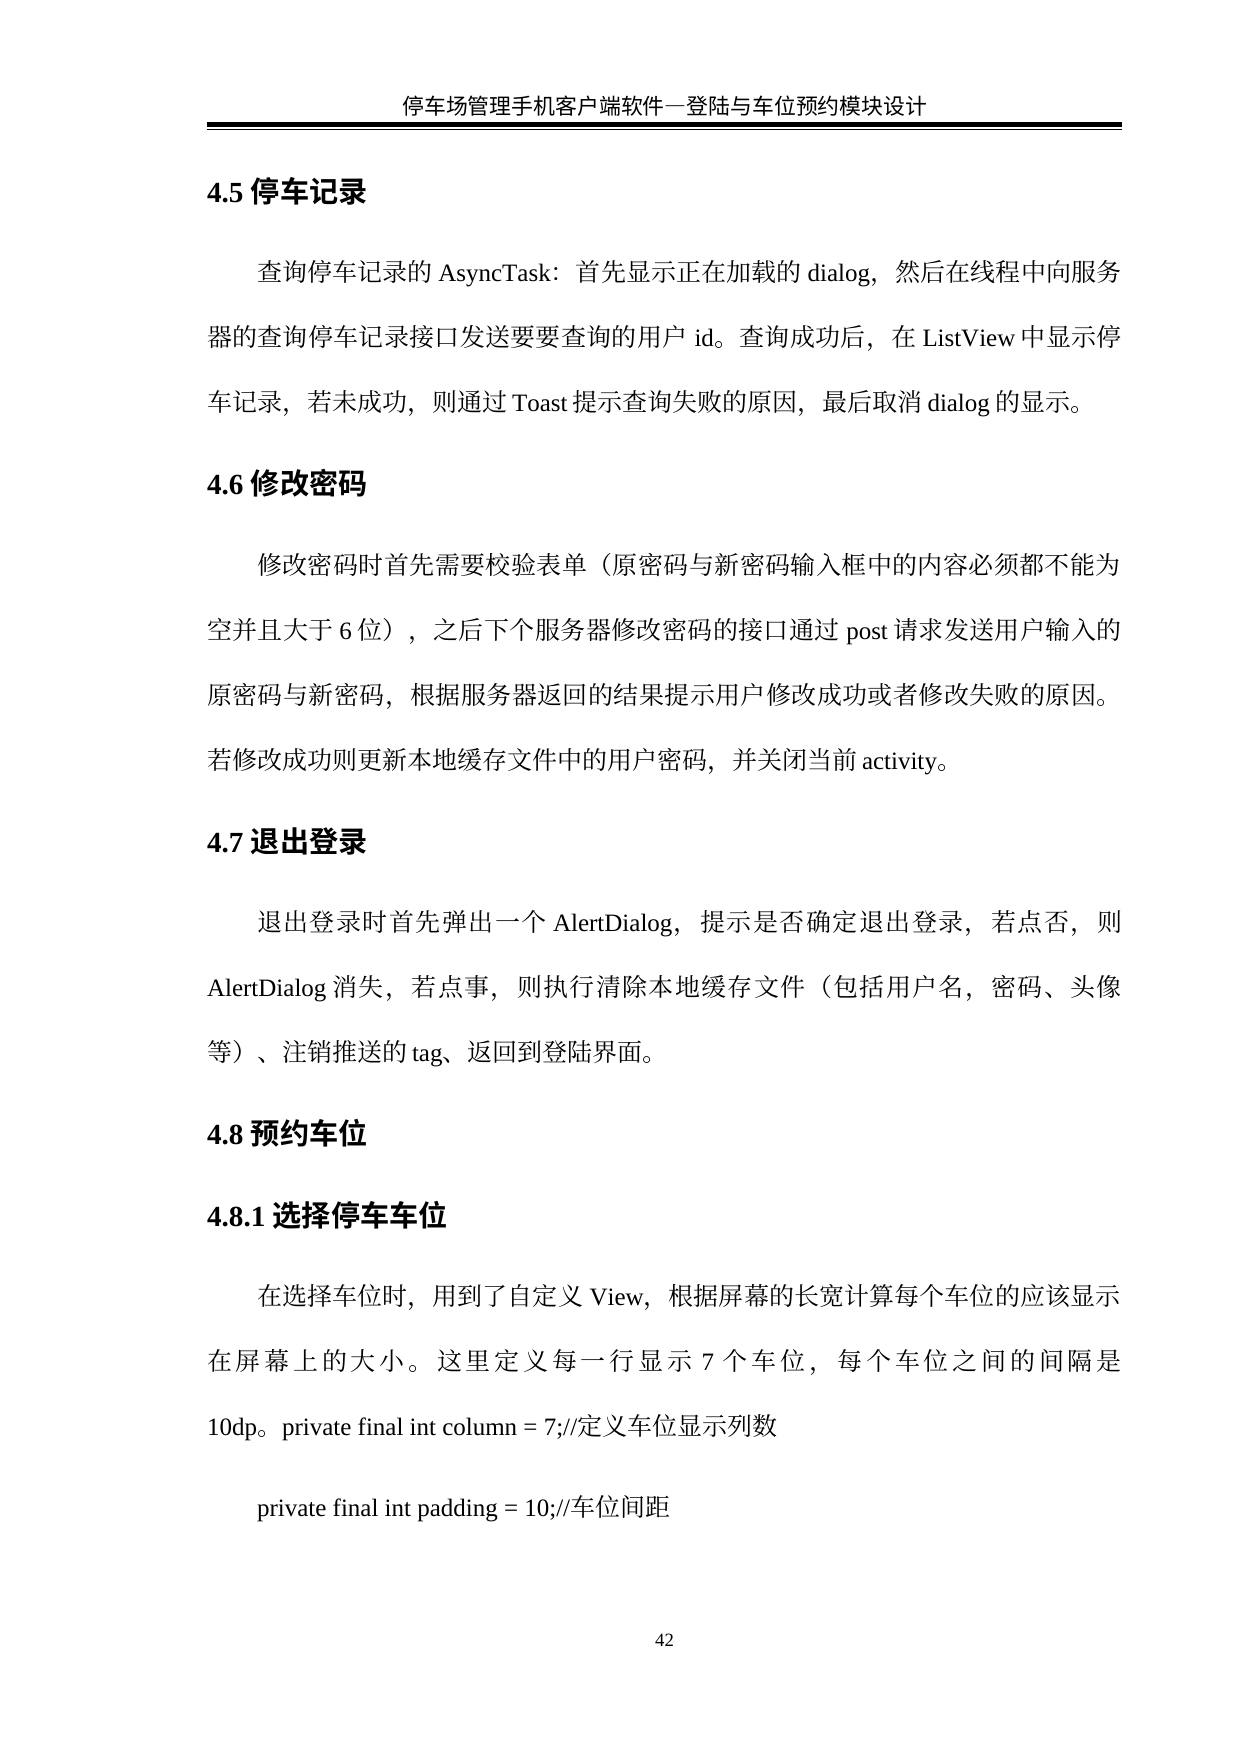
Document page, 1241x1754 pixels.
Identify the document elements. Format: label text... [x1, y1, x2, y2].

subtitle 4.8 预约车位 [207, 1099, 1122, 1164]
subtitle 4.6 修改密码 [207, 449, 1122, 514]
text 退出登录时首先弹出一个AlertDialog，提示是否确定退出登录，若点否，则AlertDialog消失，若点事，则执行清除本地缓存文件（包括用户名，密码、头像等）、注销推送的tag、返回到登陆界面。 [207, 888, 1122, 1083]
subtitle 4.8.1 选择停车车位 [207, 1181, 1122, 1246]
subtitle 4.7 退出登录 [207, 807, 1122, 872]
subtitle 4.5 停车记录 [207, 157, 1122, 222]
text 修改密码时首先需要校验表单（原密码与新密码输入框中的内容必须都不能为空并且大于6位），之后下个服务器修改密码的接口通过post请求发送用户输入的原密码与新密码，根据服务器返回的结果提示用户修改成功或者修改失败的原因。若修改成功则更新本地缓存文件中的用户密码，并关闭当前activity。 [207, 531, 1122, 791]
text private final int padding = 10;//车位间距 [207, 1473, 1122, 1538]
text 在选择车位时，用到了自定义View，根据屏幕的长宽计算每个车位的应该显示在屏幕上的大小。这里定义每一行显示7个车位，每个车位之间的间隔是10dp。private final int column = 7;//定义车位显示列数 [207, 1262, 1122, 1457]
text 查询停车记录的AsyncTask：首先显示正在加载的dialog，然后在线程中向服务器的查询停车记录接口发送要要查询的用户id。查询成功后，在ListView中显示停车记录，若未成功，则通过Toast提示查询失败的原因，最后取消dialog的显示。 [207, 238, 1122, 433]
